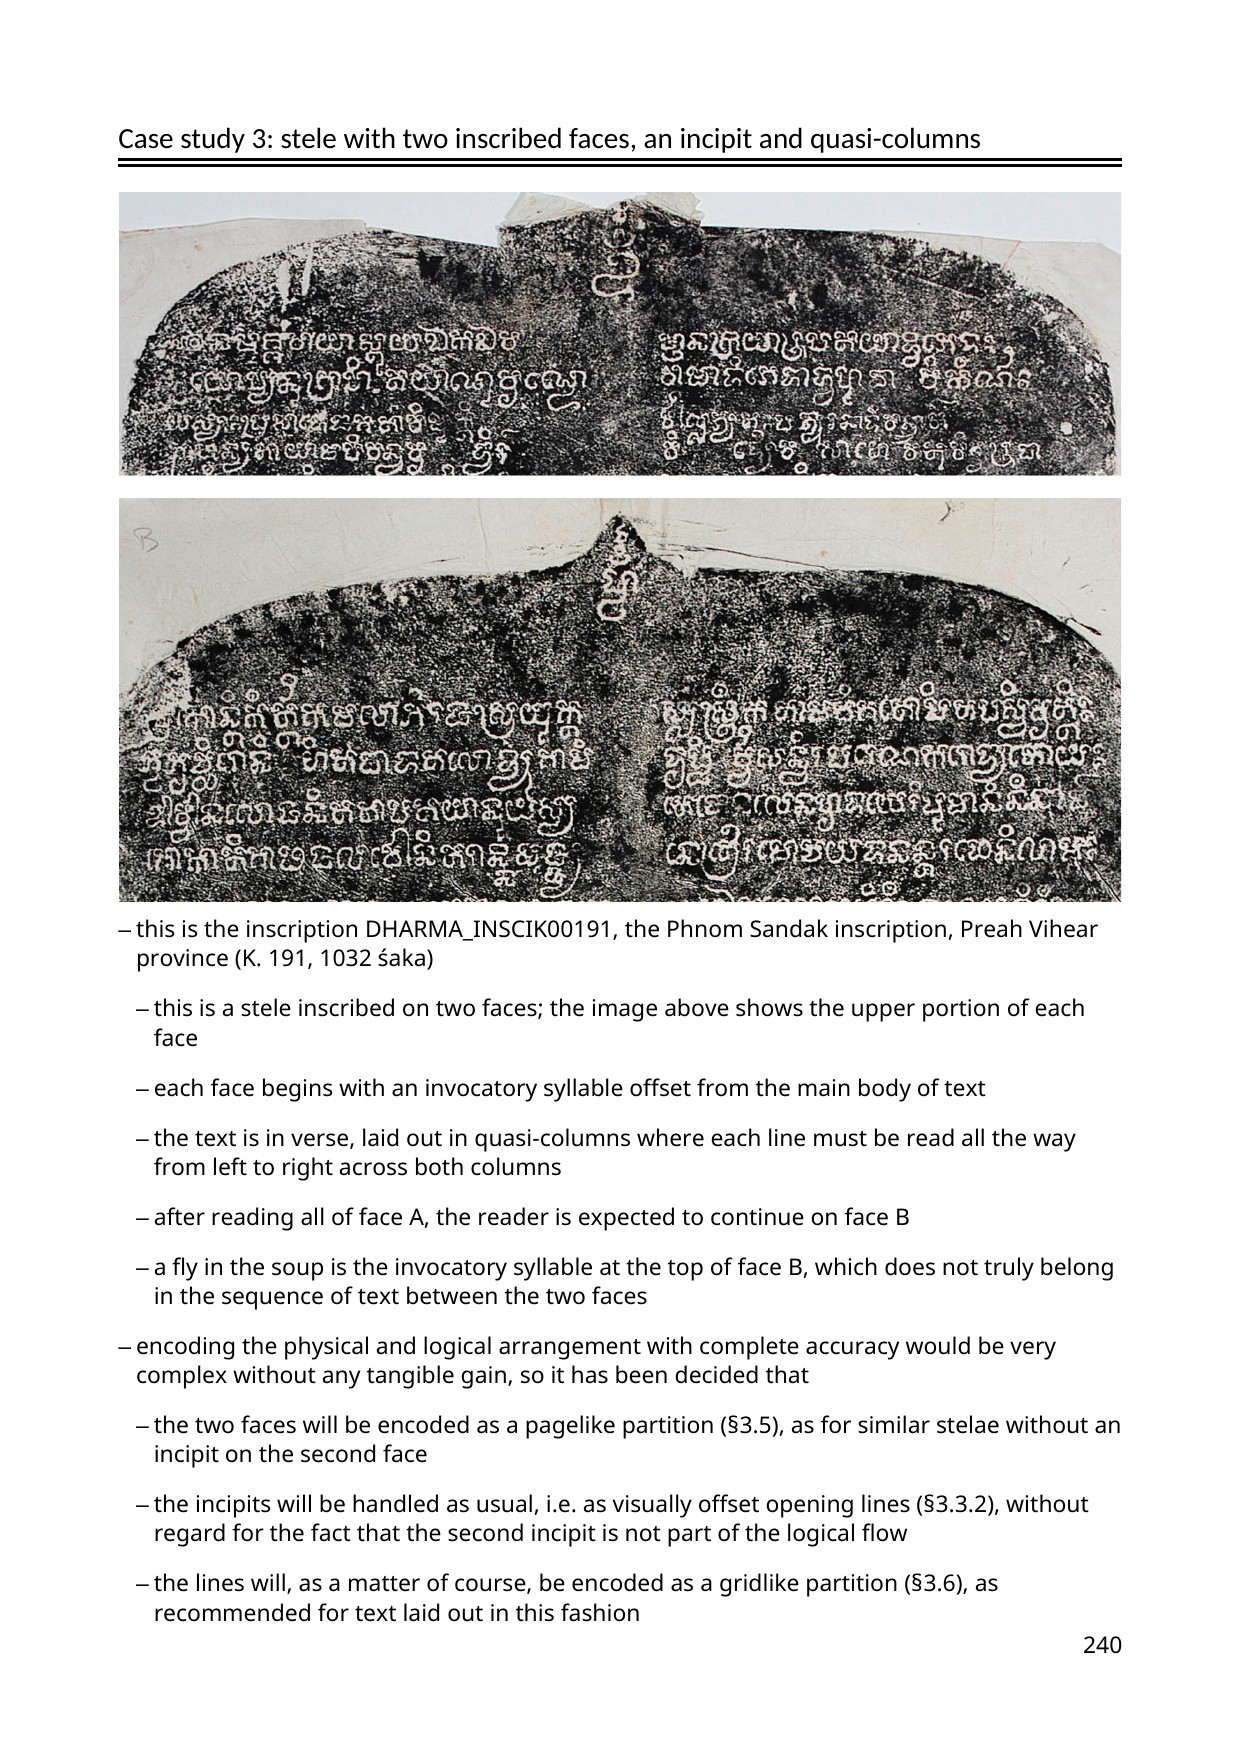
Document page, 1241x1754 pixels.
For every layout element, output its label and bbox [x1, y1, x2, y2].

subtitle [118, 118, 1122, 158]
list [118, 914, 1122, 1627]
picture [119, 192, 1122, 902]
